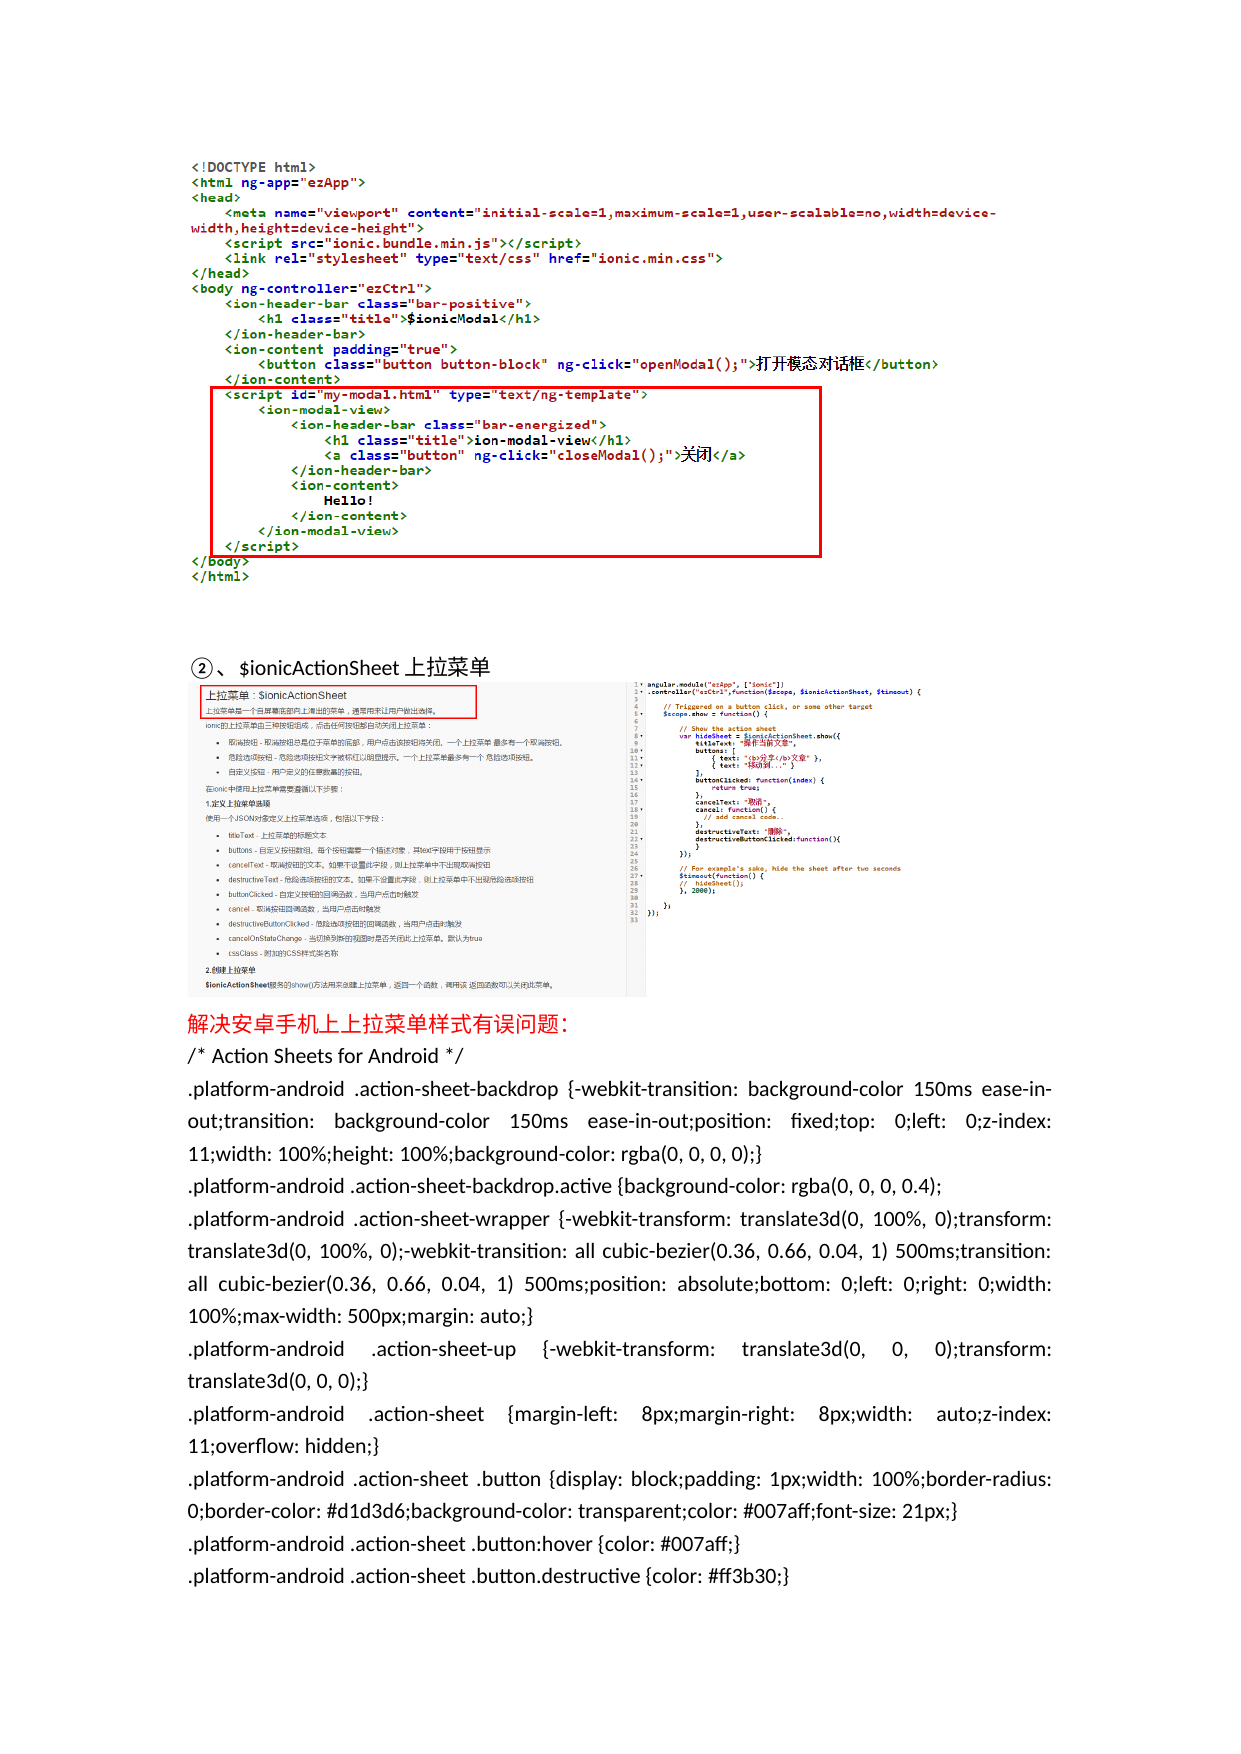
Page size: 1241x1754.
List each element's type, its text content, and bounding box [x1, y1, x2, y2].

text .platform-android .action-sheet .button:hover {color: #007aff;} [187, 1527, 1053, 1559]
text /* Action Sheets for Android */ [187, 1039, 1053, 1072]
text .platform-android .action-sheet-backdrop {-webkit-transition: background-color 150ms ease-in-out;transition: background-color 150ms ease-in-out;position: fixed;top: 0;left: 0;z-index: 11;width: 100%;height: 100%;background-color: rgba(0, 0, 0, 0);} [187, 1072, 1053, 1169]
text .platform-android .action-sheet-backdrop.active {background-color: rgba(0, 0, 0, 0.4); [187, 1169, 1053, 1202]
text 解决安卓手机上上拉菜单样式有误问题： [187, 1007, 1053, 1039]
text .platform-android .action-sheet-up {-webkit-transform: translate3d(0, 0, 0);transform: translate3d(0, 0, 0);} [187, 1332, 1053, 1397]
text .platform-android .action-sheet {margin-left: 8px;margin-right: 8px;width: auto;z-index: 11;overflow: hidden;} [187, 1397, 1053, 1462]
text ②、$ionicActionSheet上拉菜单 [187, 649, 1053, 682]
text .platform-android .action-sheet-wrapper {-webkit-transform: translate3d(0, 100%, 0);transform: translate3d(0, 100%, 0);-webkit-transition: all cubic-bezier(0.36, 0.66, 0.04, 1) 500ms;transition: all cubic-bezier(0.36, 0.66, 0.04, 1) 500ms;position: absolute;bottom: 0;left: 0;right: 0;width: 100%;max-width: 500px;margin: auto;} [187, 1202, 1053, 1332]
picture [187, 162, 1053, 641]
picture [187, 682, 1053, 997]
text .platform-android .action-sheet .button {display: block;padding: 1px;width: 100%;border-radius: 0;border-color: #d1d3d6;background-color: transparent;color: #007aff;font-size: 21px;} [187, 1462, 1053, 1527]
text .platform-android .action-sheet .button.destructive {color: #ff3b30;} [187, 1559, 1053, 1592]
